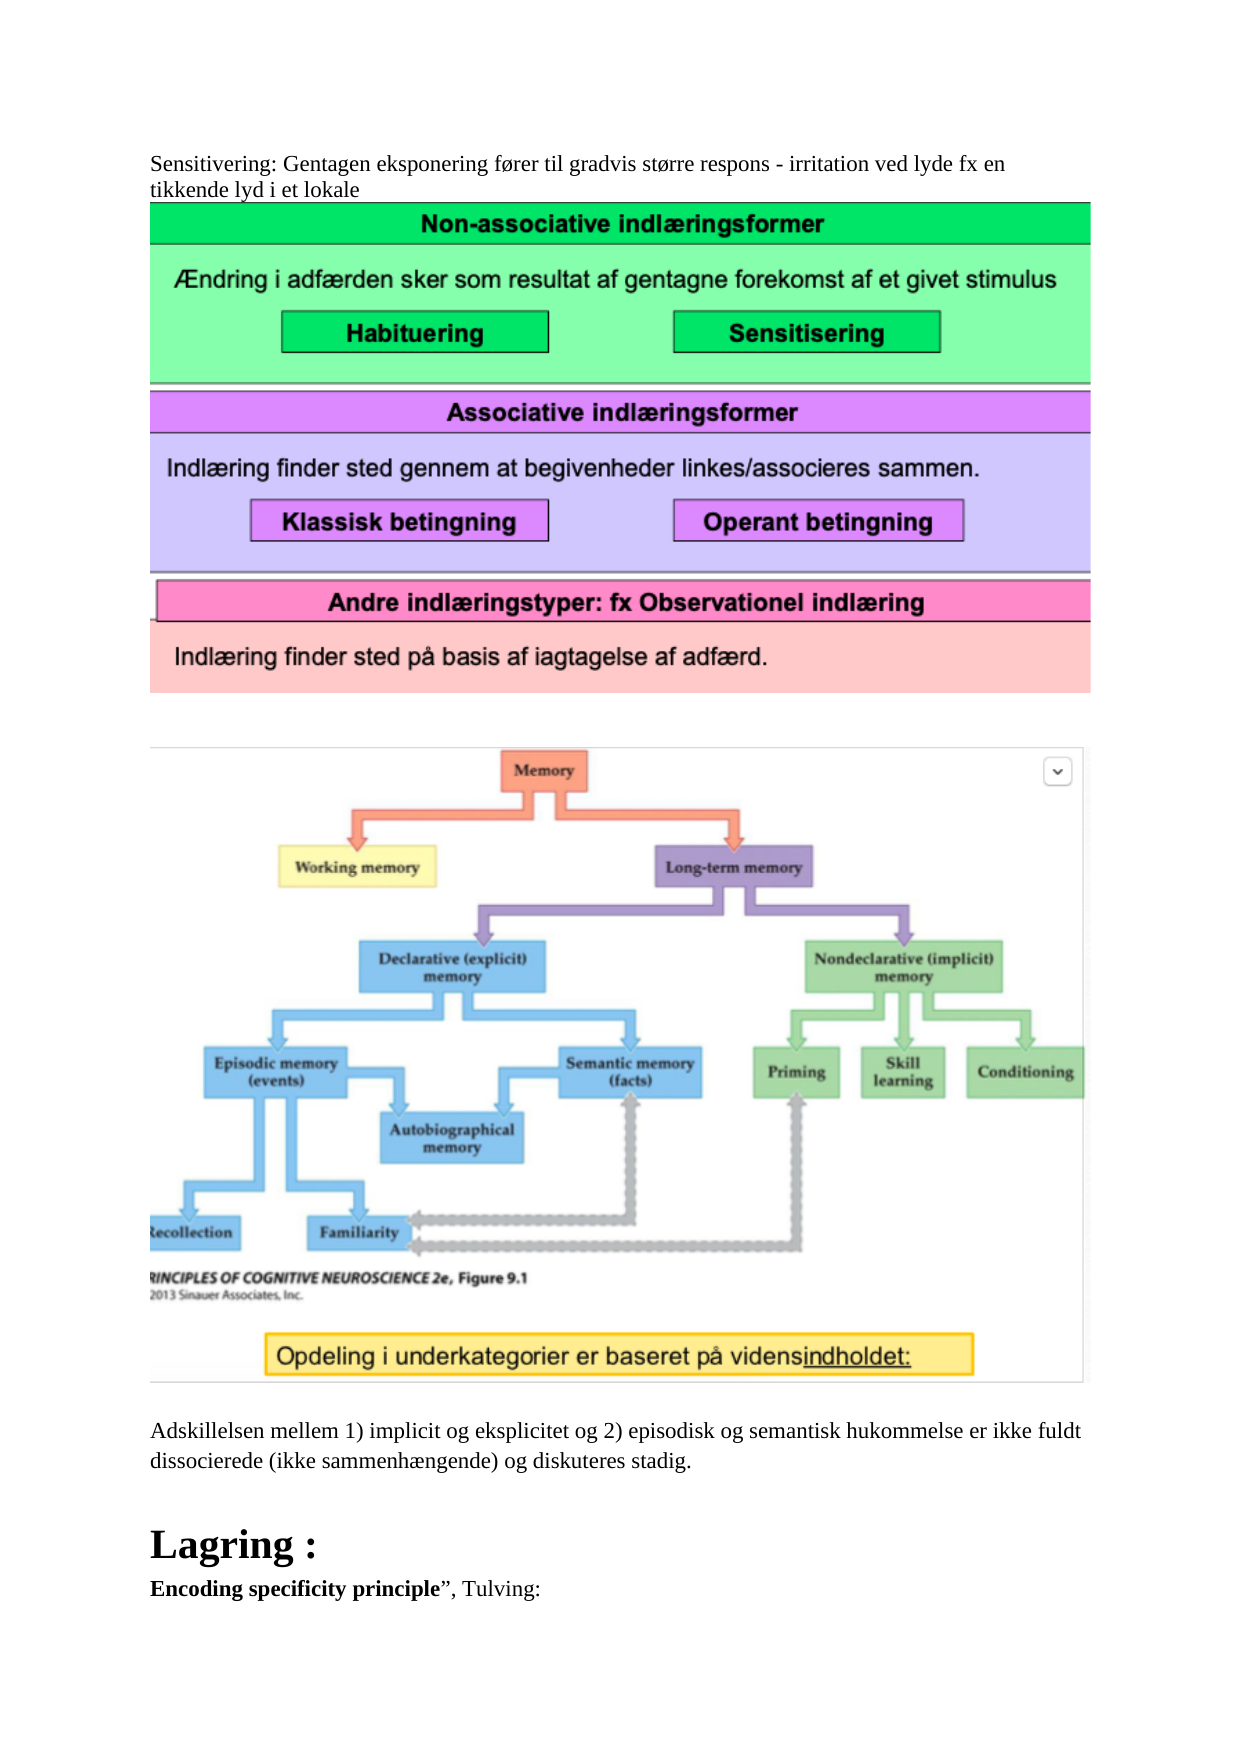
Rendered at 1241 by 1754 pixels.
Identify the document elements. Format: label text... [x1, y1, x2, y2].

picture [150, 747, 1091, 1383]
text Sensitivering: Gentagen eksponering fører til gradvis større respons - irritation ved lyde fx en tikkende lyd i et lokale [150, 150, 1090, 202]
text Adskillelsen mellem 1) implicit og eksplicitet og 2) episodisk og semantisk hukommelse er ikke fuldt dissocierede (ikke sammenhængende) og diskuteres stadig. [150, 1417, 1090, 1473]
subtitle Lagring : [150, 1519, 1090, 1567]
picture [150, 202, 1091, 693]
text Encoding specificity principle”, Tulving: [150, 1575, 1090, 1602]
